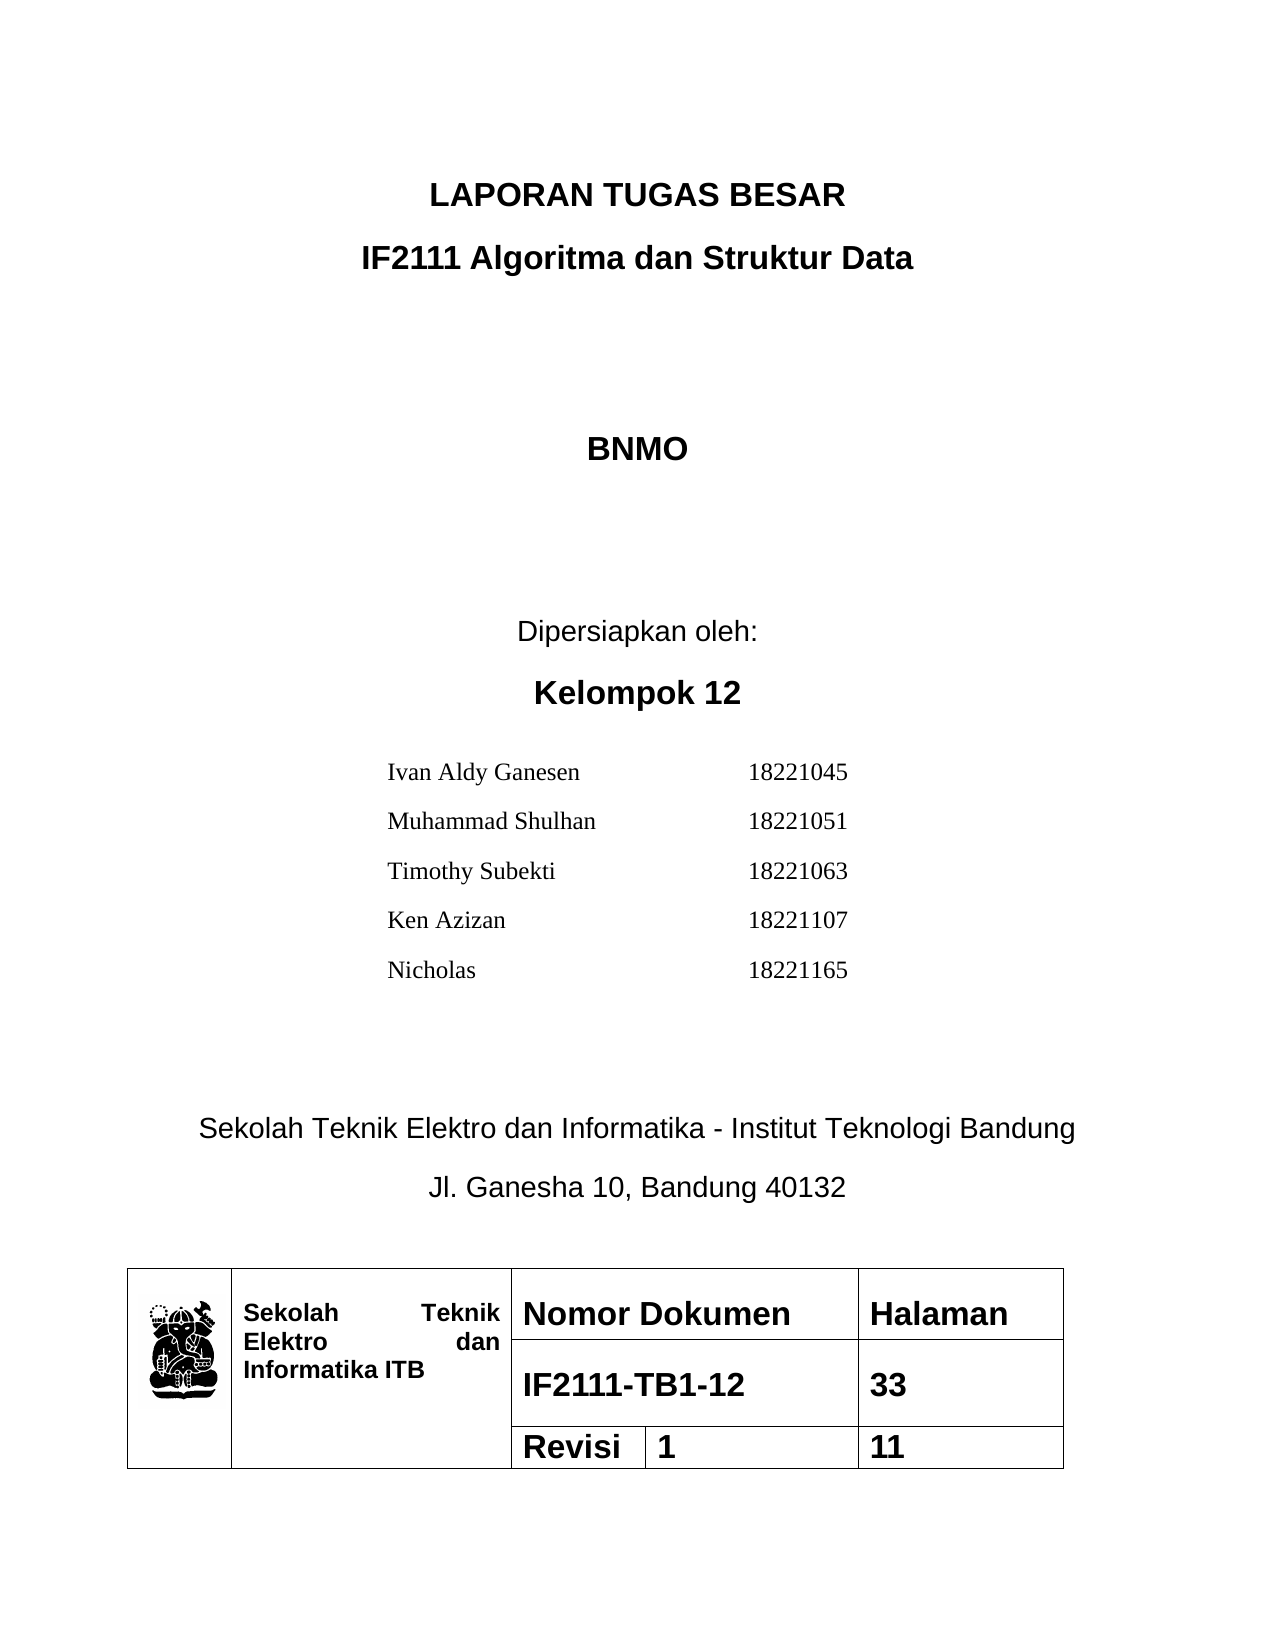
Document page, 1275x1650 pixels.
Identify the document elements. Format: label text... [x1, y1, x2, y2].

table_cell Timothy Subekti [377, 845, 737, 895]
table_cell 18221107 [738, 895, 898, 944]
table_header Sekolah Teknik Elektro dan Informatika ITB [232, 1269, 511, 1467]
picture [138, 1294, 227, 1409]
table_cell [512, 1427, 645, 1467]
table_cell 18221051 [738, 796, 898, 845]
table_cell [859, 1340, 1063, 1426]
text Jl. Ganesha 10, Bandung 40132 [150, 1170, 1125, 1203]
title LAPORAN TUGAS BESAR [150, 175, 1125, 213]
table_cell 18221165 [738, 945, 898, 994]
table_cell [646, 1427, 858, 1467]
table_header [859, 1269, 1063, 1339]
table_cell [512, 1340, 858, 1426]
table_header 18221045 [738, 746, 898, 796]
table_header Ivan Aldy Ganesen [377, 746, 737, 796]
text Sekolah Teknik Elektro dan Informatika - Institut Teknologi Bandung [150, 1111, 1125, 1145]
text Dipersiapkan oleh: [150, 614, 1125, 648]
table_header [512, 1269, 858, 1339]
table_cell 18221063 [738, 845, 898, 895]
table_cell Muhammad Shulhan [377, 796, 737, 845]
table_cell Nicholas [377, 945, 737, 994]
table_cell Ken Azizan [377, 895, 737, 944]
table_cell [859, 1427, 1063, 1467]
table_header [128, 1269, 231, 1467]
